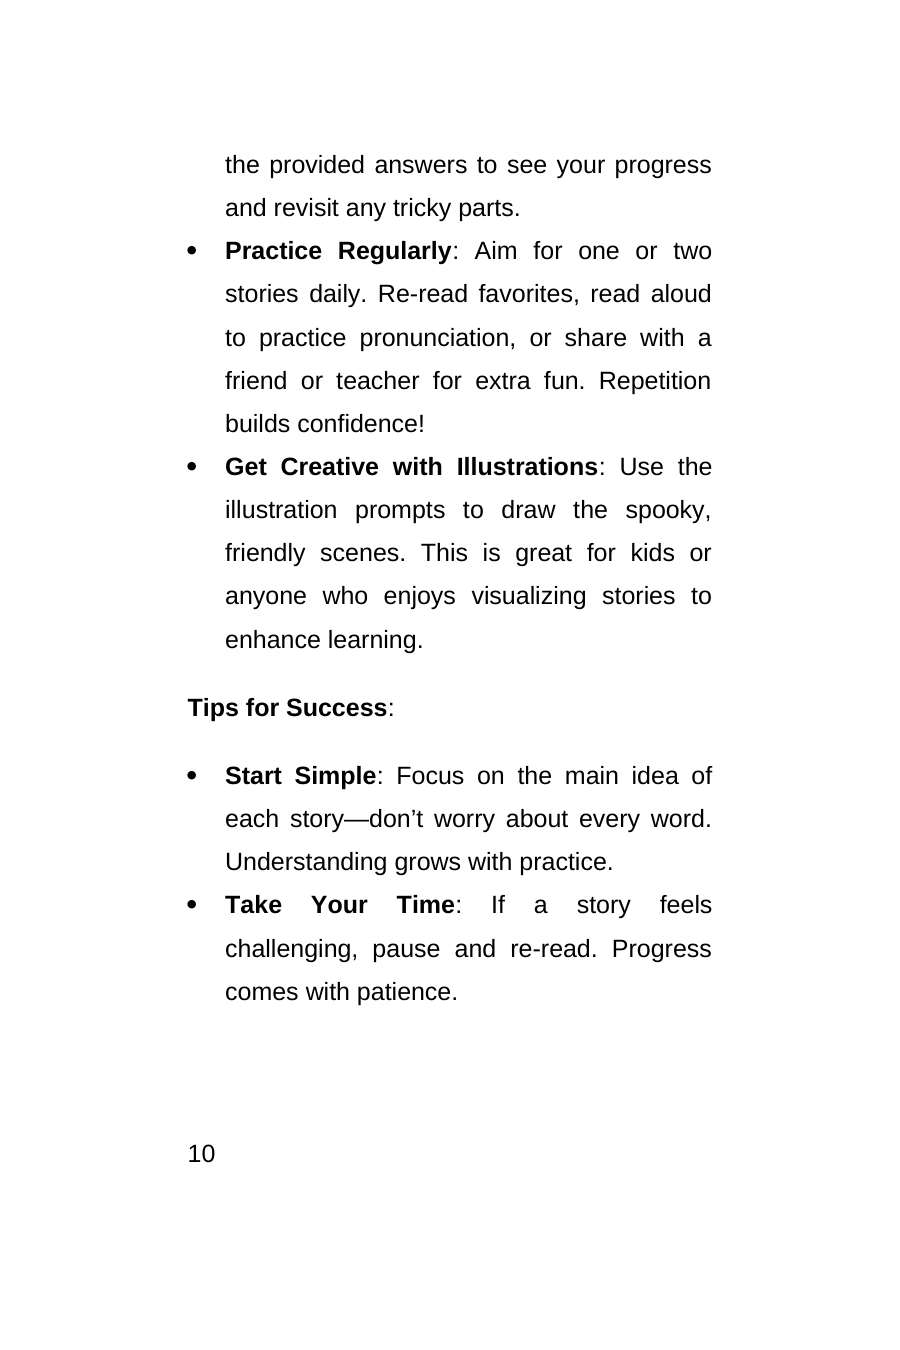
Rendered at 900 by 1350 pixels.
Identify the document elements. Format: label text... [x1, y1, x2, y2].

text Tips for Success: [187, 693, 712, 721]
list Start Simple: Focus on the main idea of each story—don’t worry about every word. Understanding grows with practice. [187, 761, 712, 876]
list Get Creative with Illustrations: Use the illustration prompts to draw the spooky, friendly scenes. This is great for kids or anyone who enjoys visualizing stories to enhance learning. [187, 452, 712, 653]
list Take Your Time: If a story feels challenging, pause and re-read. Progress comes with patience. [187, 890, 712, 1005]
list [187, 150, 712, 222]
list Practice Regularly: Aim for one or two stories daily. Re-read favorites, read aloud to practice pronunciation, or share with a friend or teacher for extra fun. Repetition builds confidence! [187, 236, 712, 438]
